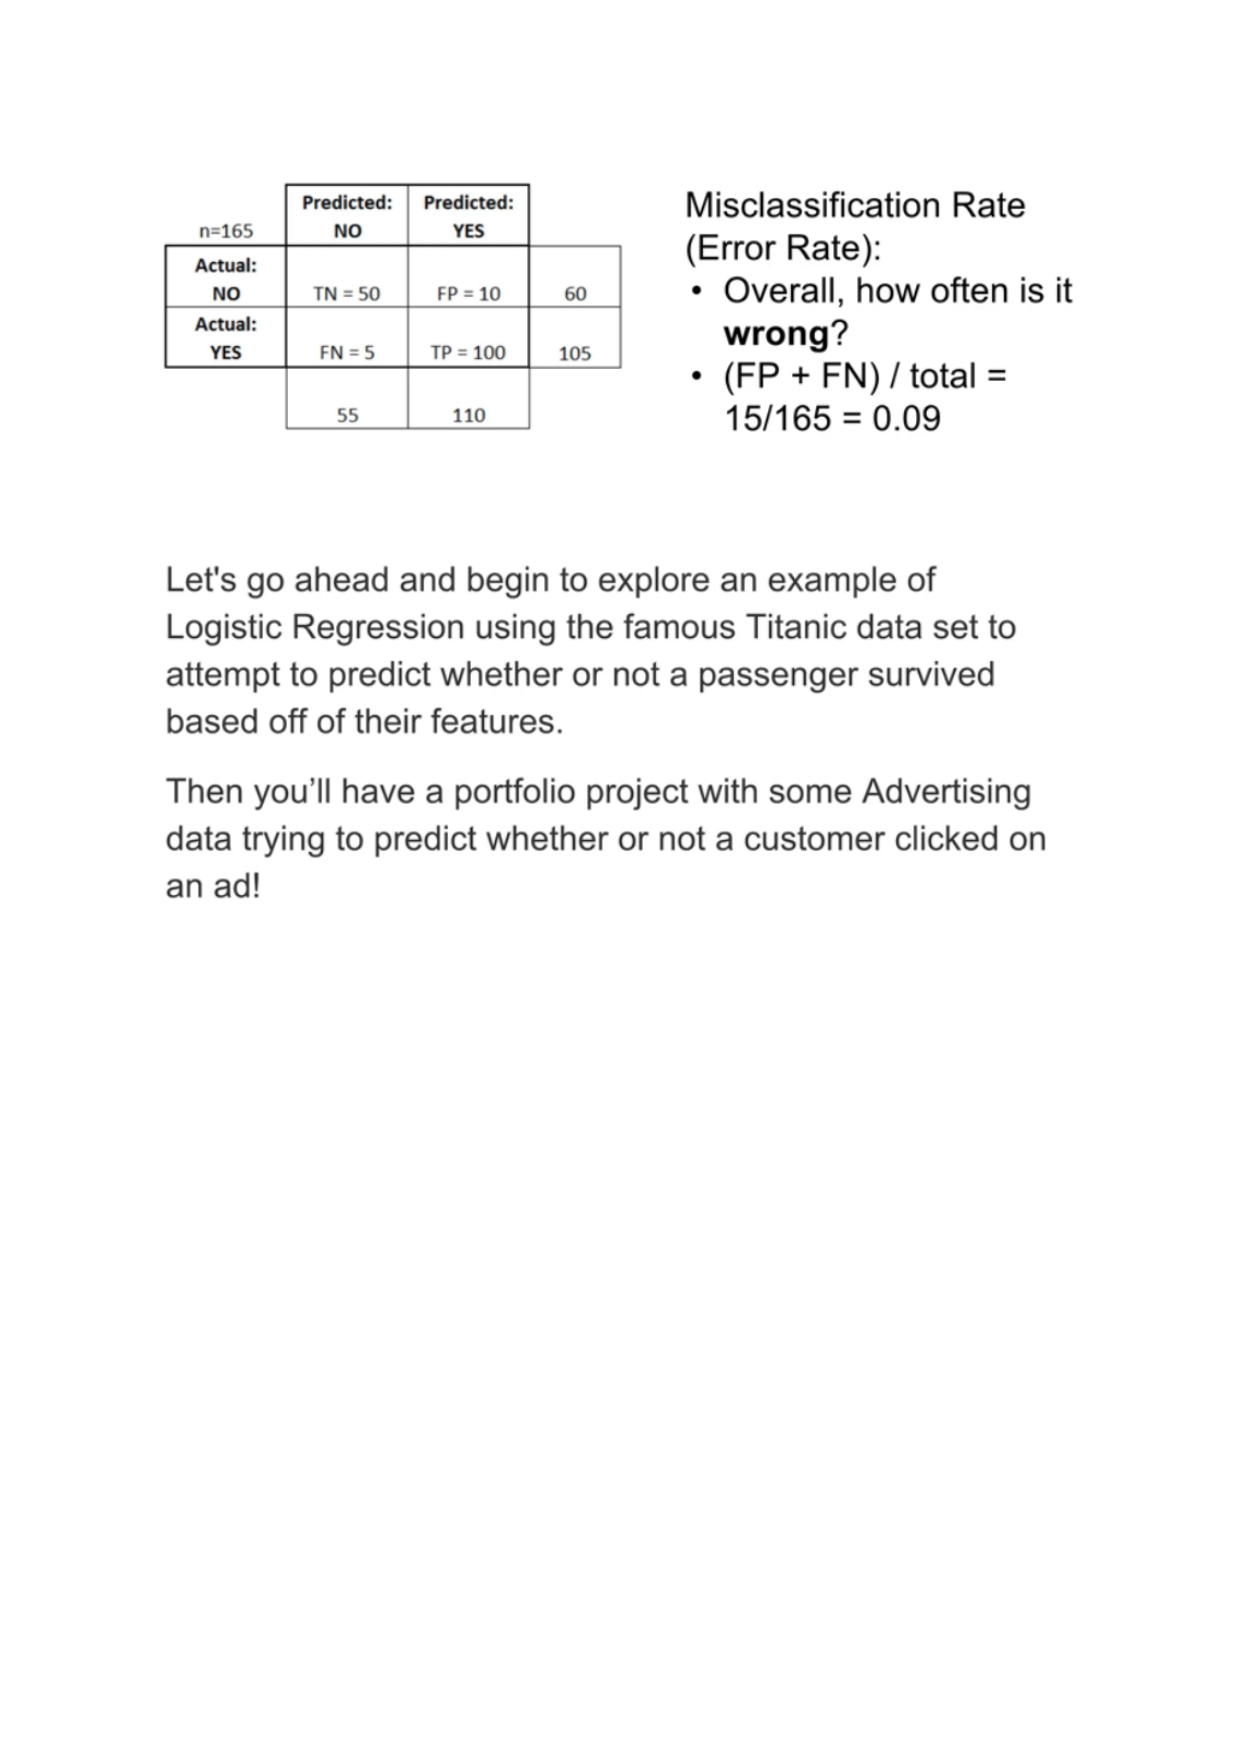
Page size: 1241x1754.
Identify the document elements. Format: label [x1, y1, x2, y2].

picture [150, 536, 1091, 929]
picture [150, 150, 1091, 517]
